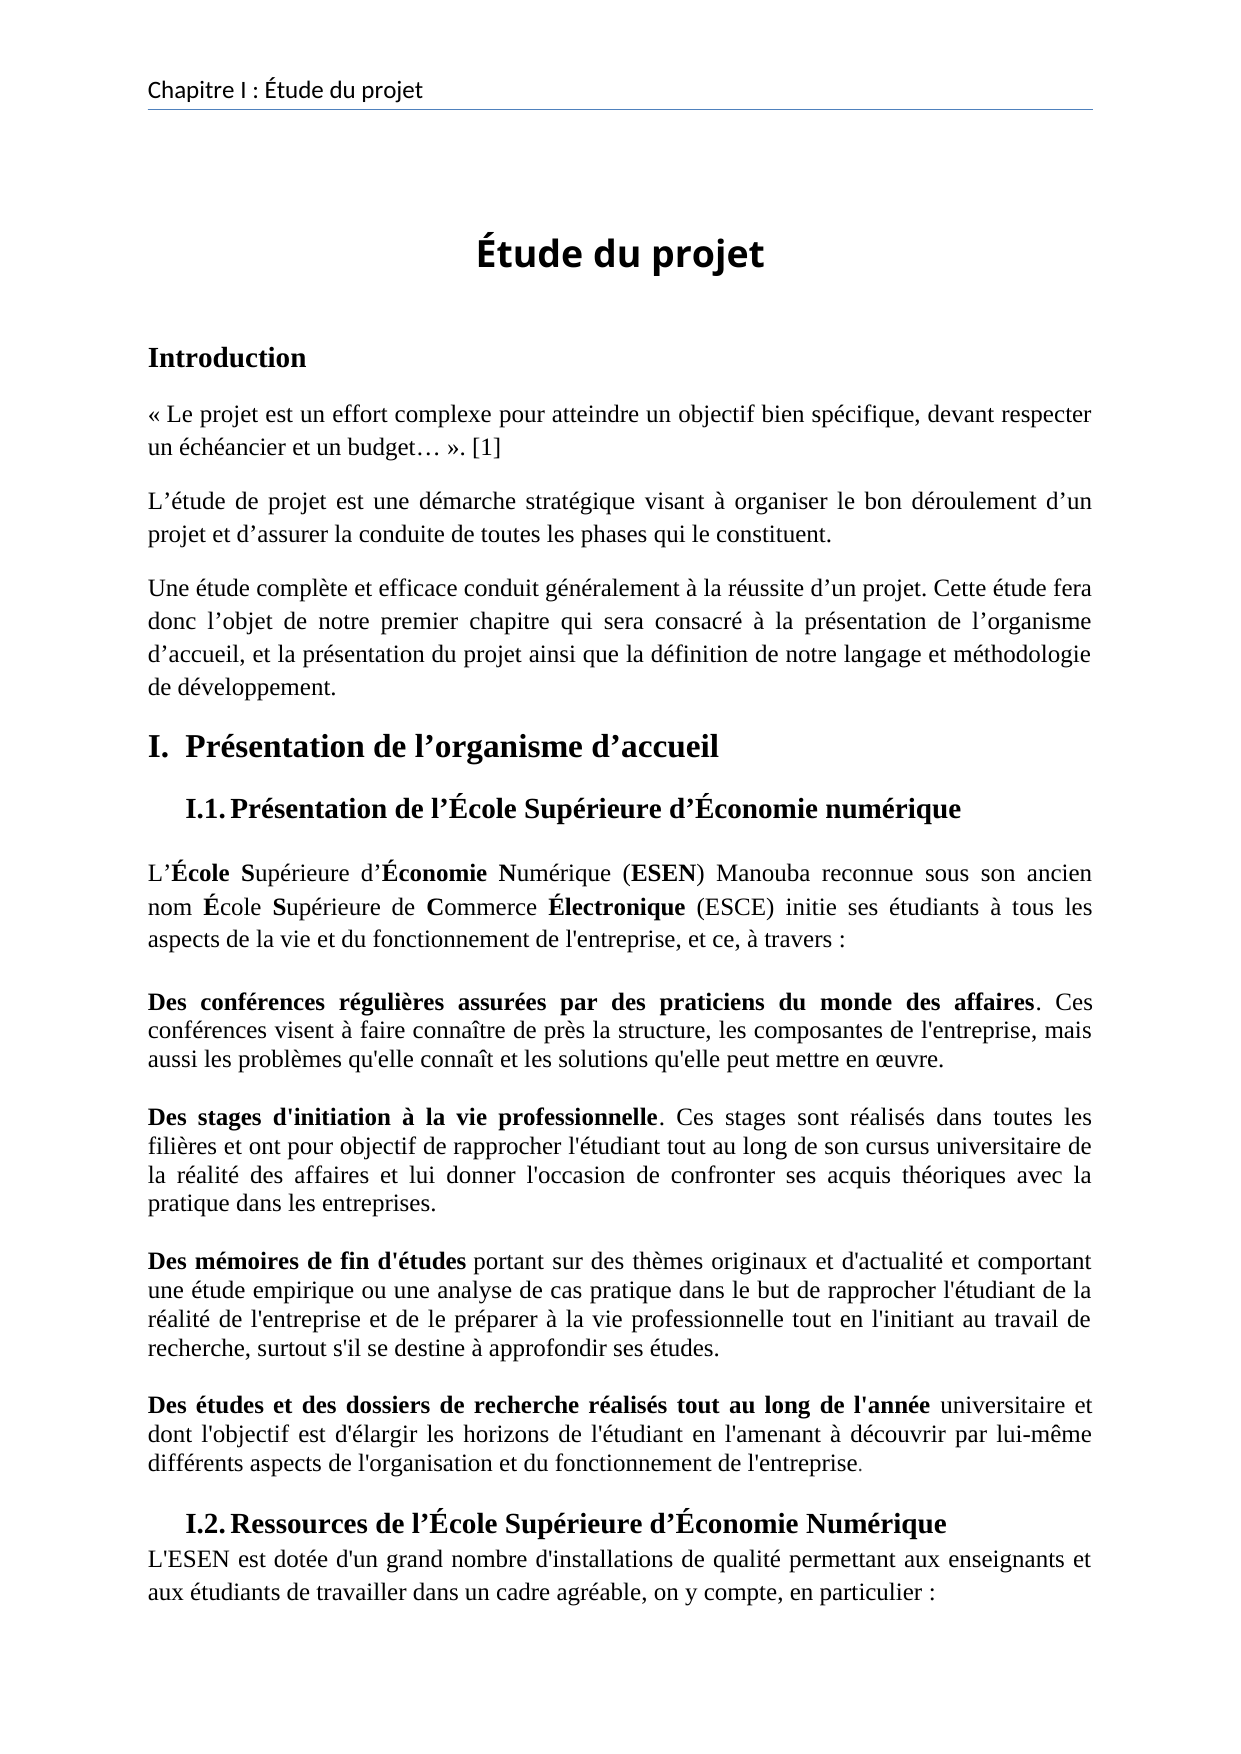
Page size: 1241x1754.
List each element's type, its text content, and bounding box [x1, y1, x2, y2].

subtitle Ressources de l’École Supérieure d’Économie Numérique [185, 1506, 1093, 1539]
text L'ESEN est dotée d'un grand nombre d'installations de qualité permettant aux enseignants et aux étudiants de travailler dans un cadre agréable, on y compte, en particulier : [148, 1544, 1093, 1606]
text Des stages d'initiation à la vie professionnelle. Ces stages sont réalisés dans toutes les filières et ont pour objectif de rapprocher l'étudiant tout au long de son cursus universitaire de la réalité des affaires et lui donner l'occasion de confronter ses acquis théoriques avec la pratique dans les entreprises. [148, 1102, 1093, 1217]
subtitle Étude du projet [148, 227, 1093, 278]
subtitle Présentation de l’École Supérieure d’Économie numérique [185, 791, 1093, 824]
text L’École Supérieure d’Économie Numérique (ESEN) Manouba reconnue sous son ancien nom École Supérieure de Commerce Électronique (ESCE) initie ses étudiants à tous les aspects de la vie et du fonctionnement de l'entreprise, et ce, à travers : [148, 858, 1093, 953]
text Des mémoires de fin d'études portant sur des thèmes originaux et d'actualité et comportant une étude empirique ou une analyse de cas pratique dans le but de rapprocher l'étudiant de la réalité de l'entreprise et de le préparer à la vie professionnelle tout en l'initiant au travail de recherche, surtout s'il se destine à approfondir ses études. [148, 1246, 1093, 1361]
text L’étude de projet est une démarche stratégique visant à organiser le bon déroulement d’un projet et d’assurer la conduite de toutes les phases qui le constituent. [148, 486, 1093, 548]
text Introduction [148, 340, 1093, 373]
text Des études et des dossiers de recherche réalisés tout au long de l'année universitaire et dont l'objectif est d'élargir les horizons de l'étudiant en l'amenant à découvrir par lui-même différents aspects de l'organisation et du fonctionnement de l'entreprise. [148, 1391, 1093, 1477]
text « Le projet est un effort complexe pour atteindre un objectif bien spécifique, devant respecter un échéancier et un budget… ». [148, 399, 1093, 461]
text Une étude complète et efficace conduit généralement à la réussite d’un projet. Cette étude fera donc l’objet de notre premier chapitre qui sera consacré à la présentation de l’organisme d’accueil, et la présentation du projet ainsi que la définition de notre langage et méthodologie de développement. [148, 573, 1093, 701]
subtitle Présentation de l’organisme d’accueil [148, 726, 1093, 764]
text Des conférences régulières assurées par des praticiens du monde des affaires. Ces conférences visent à faire connaître de près la structure, les composantes de l'entreprise, mais aussi les problèmes qu'elle connaît et les solutions qu'elle peut mettre en œuvre. [148, 987, 1093, 1073]
